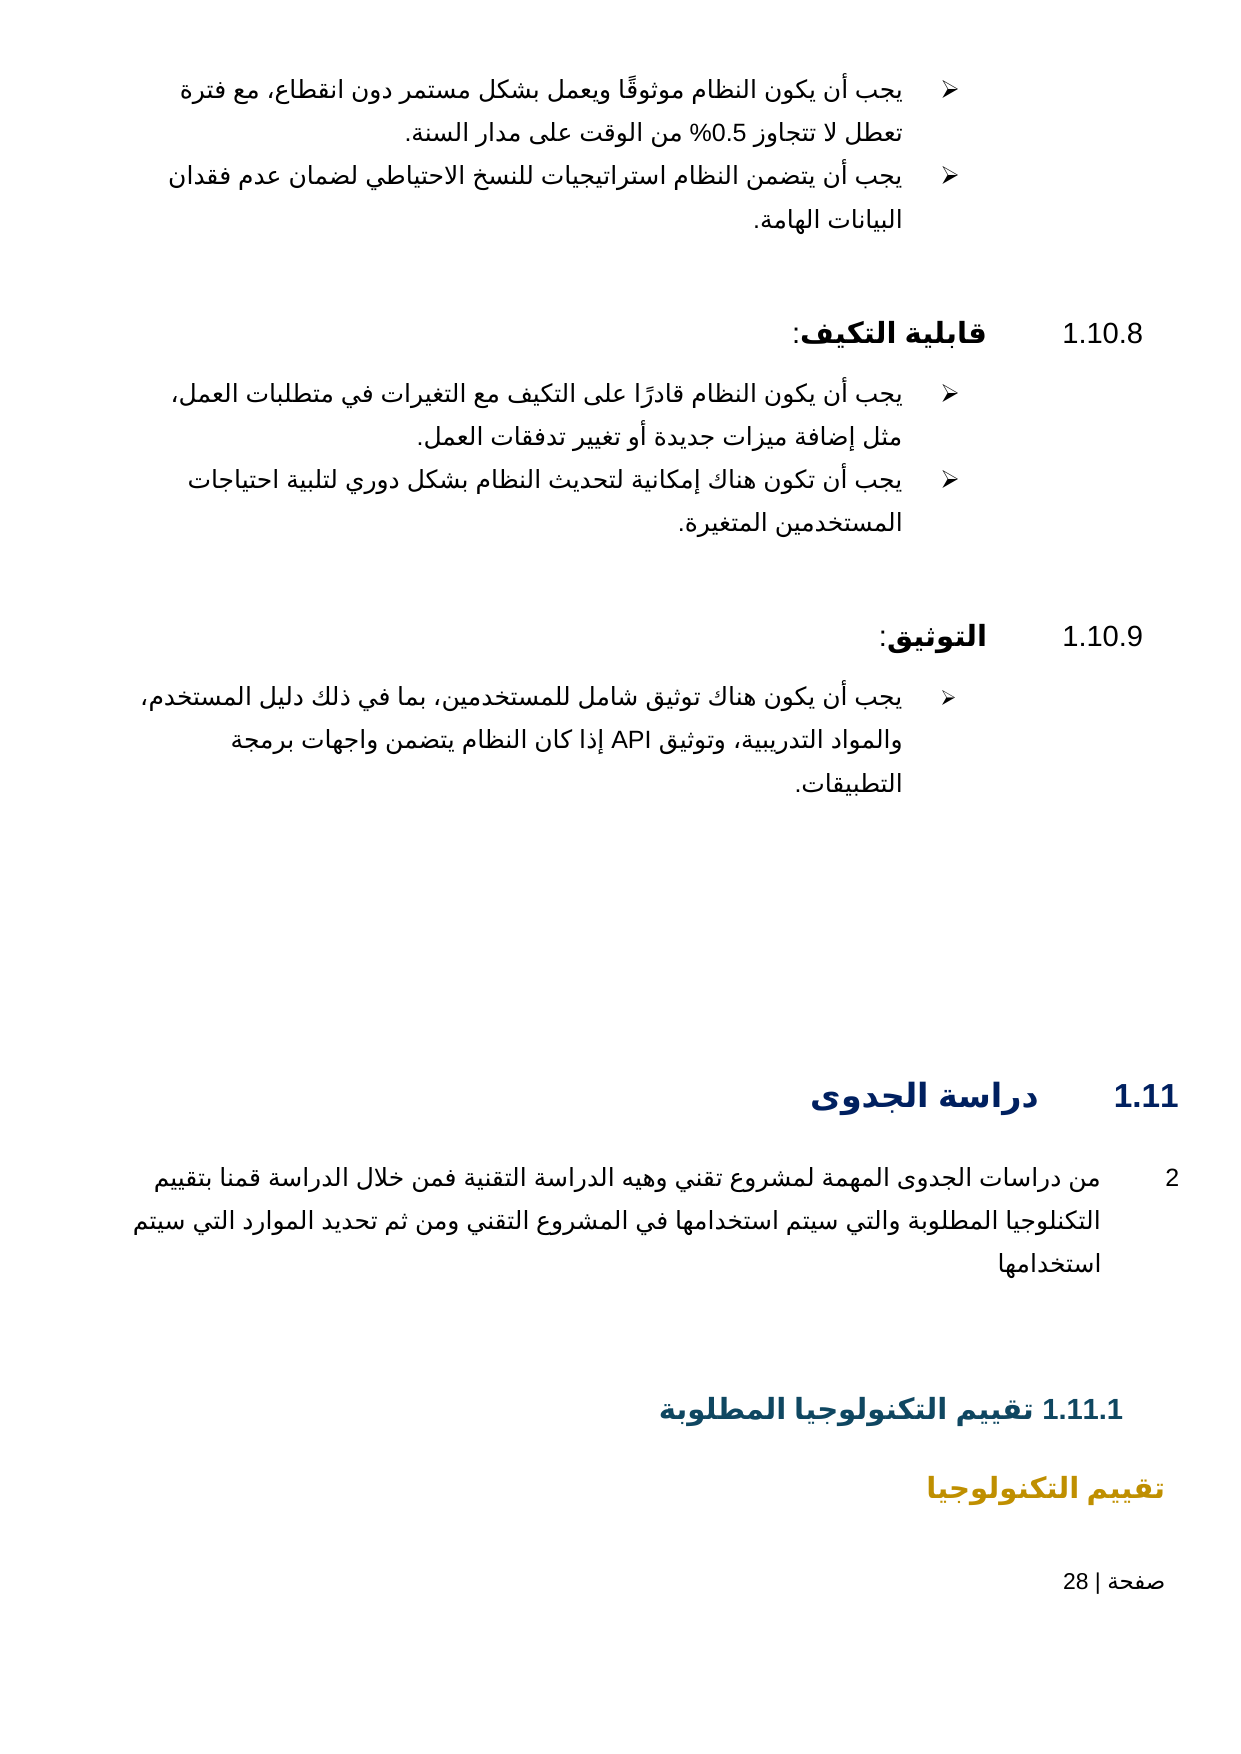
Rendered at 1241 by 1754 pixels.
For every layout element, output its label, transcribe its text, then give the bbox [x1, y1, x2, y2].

list يجب أن يكون هناك توثيق شامل للمستخدمين، بما في ذلك دليل المستخدم، والمواد التدريبية، وتوثيق API إذا كان النظام يتضمن واجهات برمجة التطبيقات. [132, 682, 940, 797]
list دراسة الجدوى [132, 1076, 1114, 1115]
list يجب أن يكون النظام قادرًا على التكيف مع التغيرات في متطلبات العمل، مثل إضافة ميزات جديدة أو تغيير تدفقات العمل. [132, 379, 940, 451]
list التوثيق: [132, 619, 1062, 653]
text 1.11.1 تقييم التكنولوجيا المطلوبة [104, 1392, 1165, 1425]
list يجب أن يتضمن النظام استراتيجيات للنسخ الاحتياطي لضمان عدم فقدان البيانات الهامة. [132, 161, 940, 233]
list قابلية التكيف: [132, 316, 1062, 349]
list يجب أن يكون النظام موثوقًا ويعمل بشكل مستمر دون انقطاع، مع فترة تعطل لا تتجاوز 0.5% من الوقت على مدار السنة. [132, 75, 940, 147]
list من دراسات الجدوى المهمة لمشروع تقني وهيه الدراسة التقنية فمن خلال الدراسة قمنا بتقييم التكنلوجيا المطلوبة والتي سيتم استخدامها في المشروع التقني ومن ثم تحديد الموارد التي سيتم استخدامها [75, 1163, 1165, 1278]
list يجب أن تكون هناك إمكانية لتحديث النظام بشكل دوري لتلبية احتياجات المستخدمين المتغيرة. [132, 465, 940, 537]
text تقييم التكنولوجيا [75, 1471, 1165, 1505]
